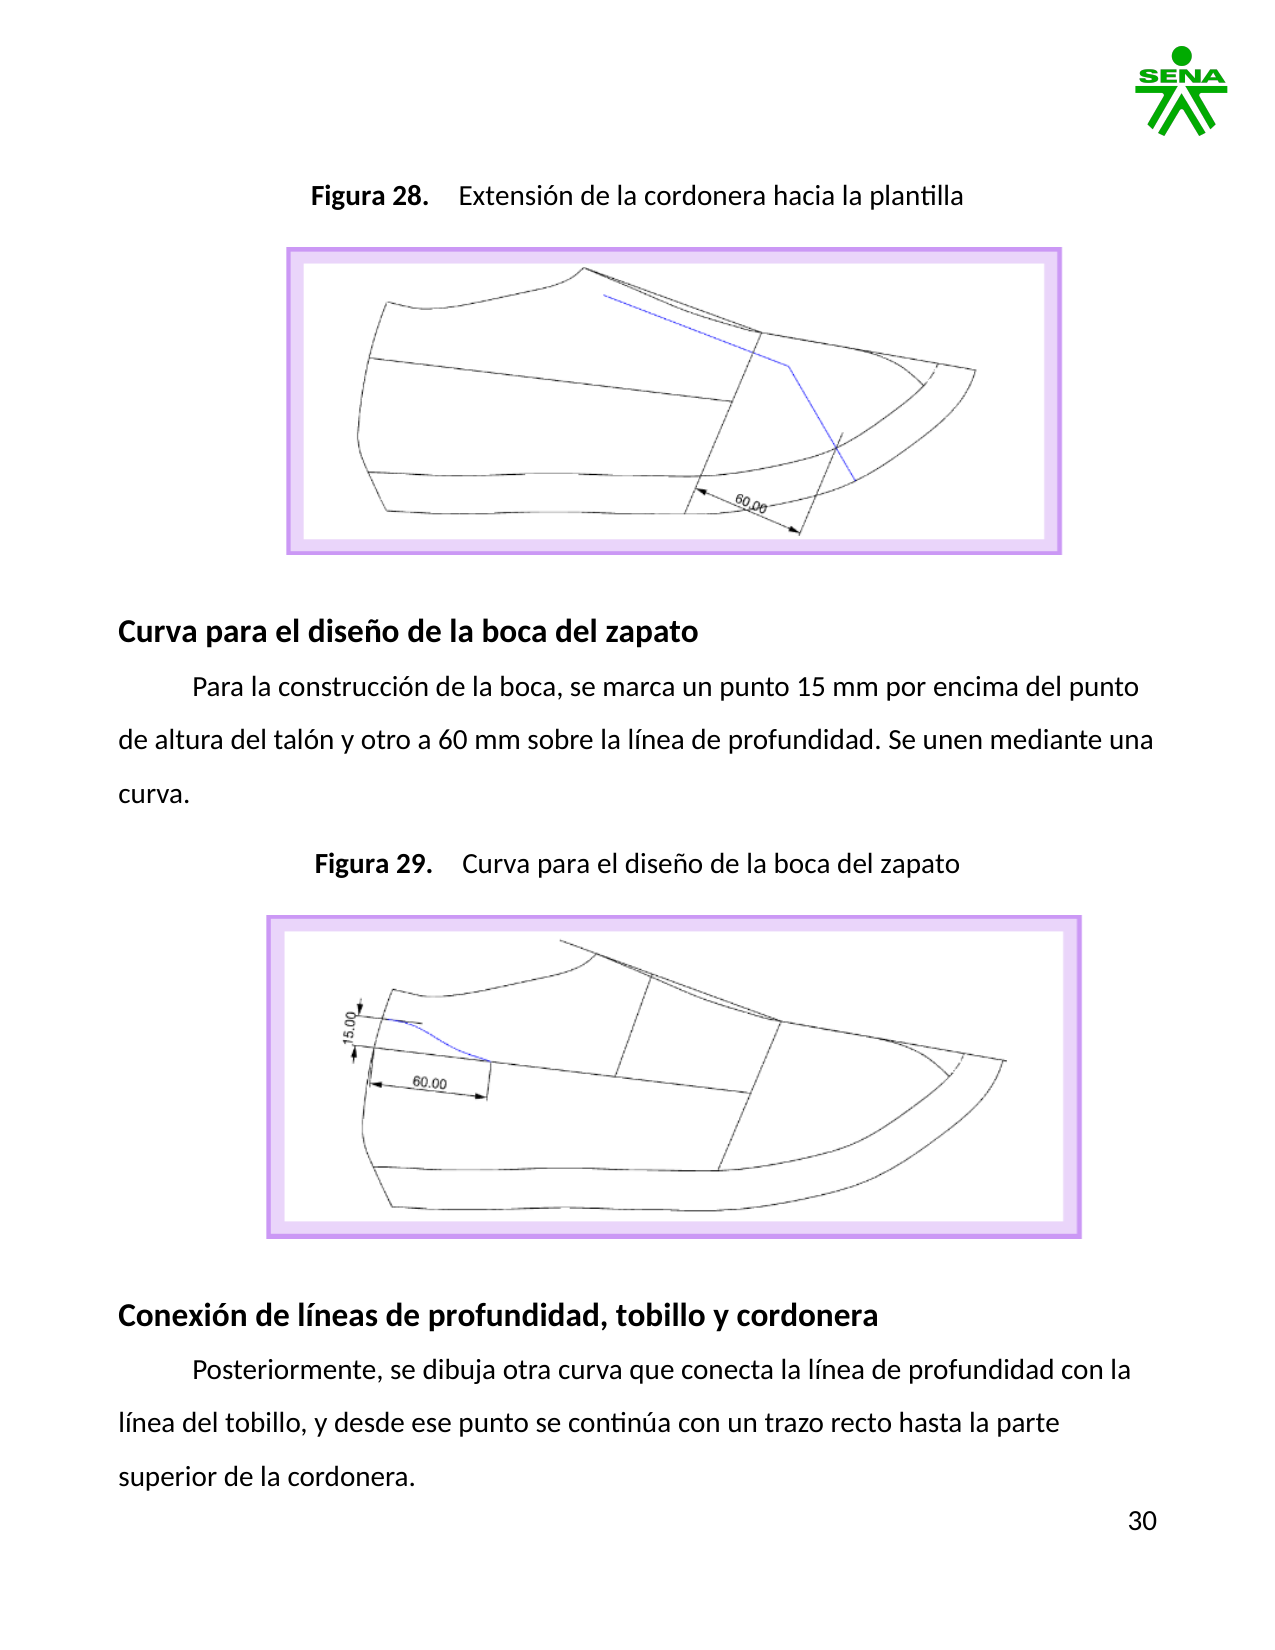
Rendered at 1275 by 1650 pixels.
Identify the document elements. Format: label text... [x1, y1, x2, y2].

picture [286, 247, 1063, 555]
text Extensión de la cordonera hacia la plantilla [118, 177, 1157, 213]
subtitle Conexión de líneas de profundidad, tobillo y cordonera [118, 1294, 1157, 1334]
text Para la construcción de la boca, se marca un punto 15 mm por encima del punto de altura del talón y otro a 60 mm sobre la línea de profundidad. Se unen mediante una curva. [118, 668, 1157, 810]
picture [1135, 46, 1228, 136]
text Curva para el diseño de la boca del zapato [118, 845, 1157, 880]
subtitle Curva para el diseño de la boca del zapato [118, 610, 1157, 651]
picture [266, 915, 1083, 1239]
text Posteriormente, se dibuja otra curva que conecta la línea de profundidad con la línea del tobillo, y desde ese punto se continúa con un trazo recto hasta la parte superior de la cordonera. [118, 1351, 1157, 1493]
